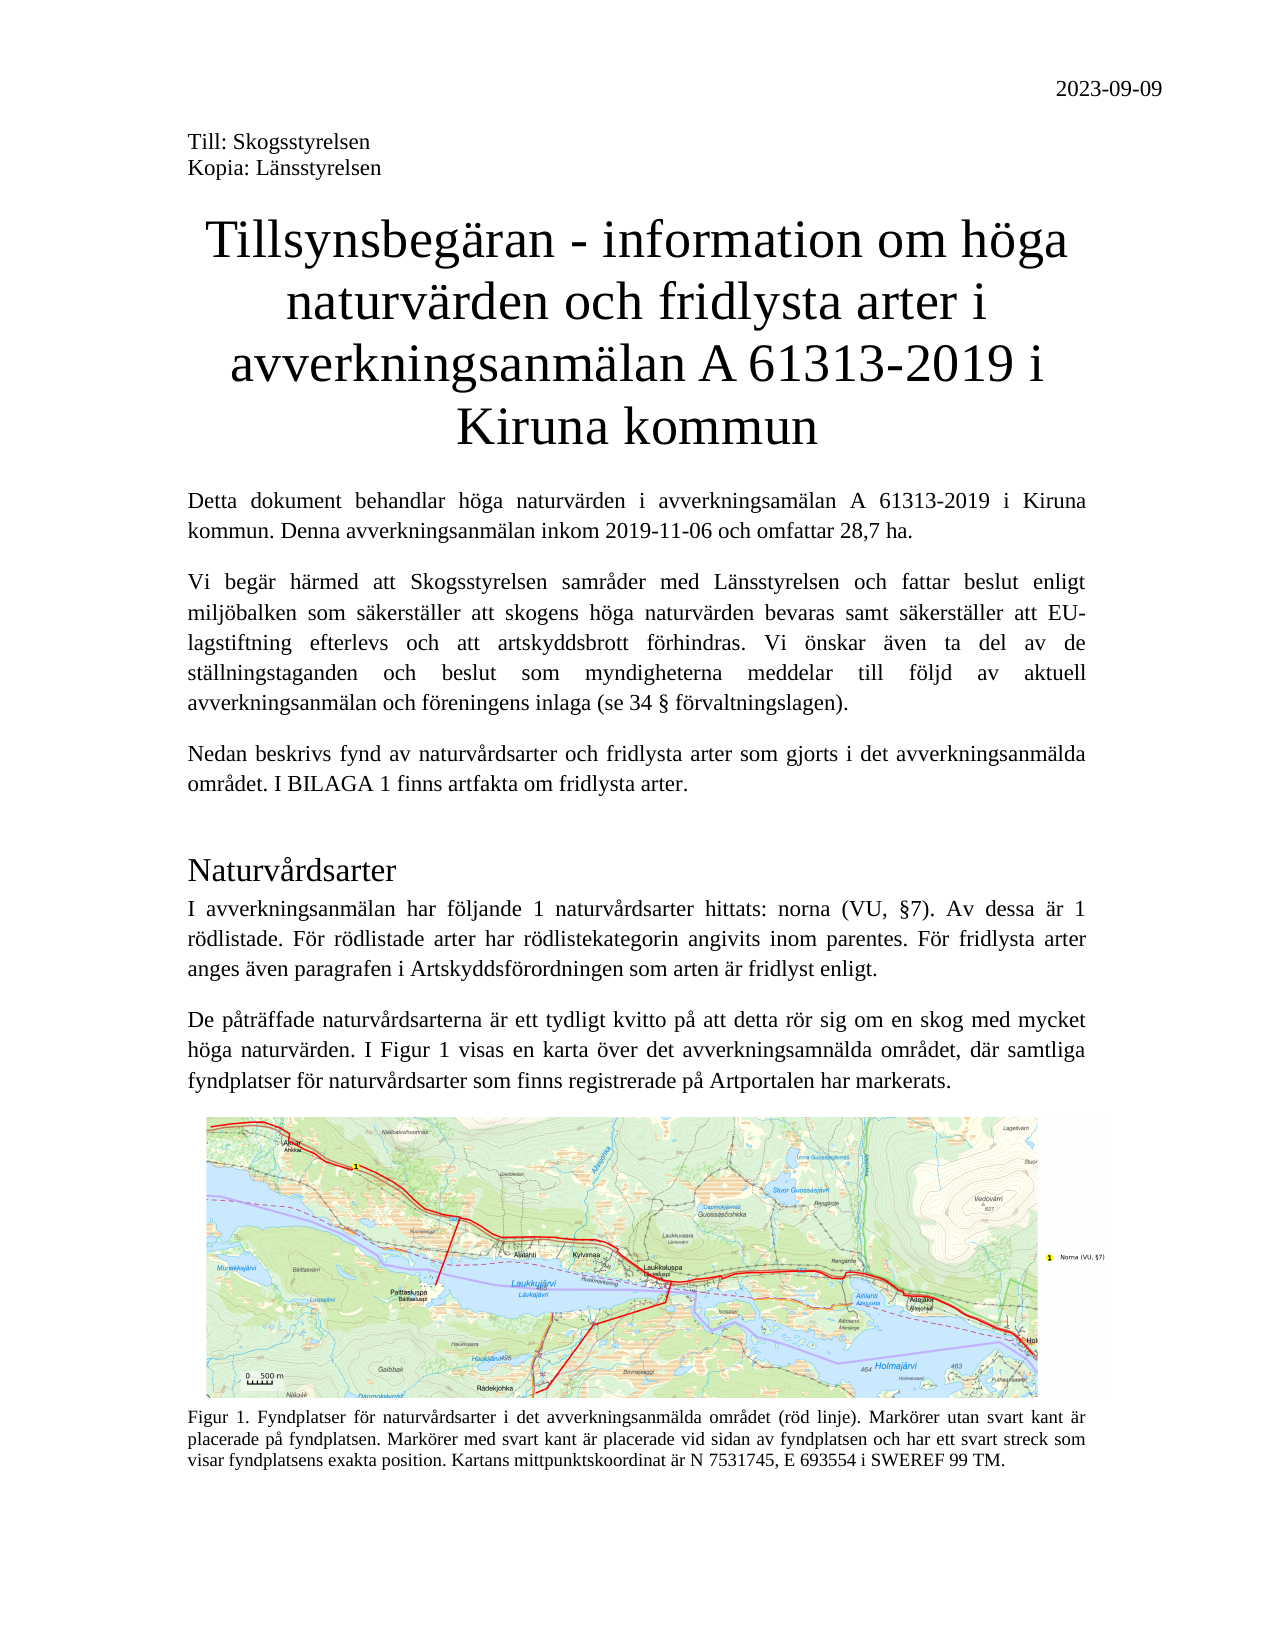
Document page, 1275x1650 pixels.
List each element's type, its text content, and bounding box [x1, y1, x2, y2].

title Tillsynsbegäran - information om höga naturvärden och fridlysta arter i avverkningsanmälan A 61313-2019 i Kiruna kommun [187, 207, 1087, 456]
text Nedan beskrivs fynd av naturvårdsarter och fridlysta arter som gjorts i det avverkningsanmälda området. I BILAGA 1 finns artfakta om fridlysta arter. [187, 740, 1087, 797]
text Detta dokument behandlar höga naturvärden i avverkningsamälan A 61313-2019 i Kiruna kommun. Denna avverkningsanmälan inkom 2019-11-06 och omfattar 28,7 ha. [187, 487, 1087, 544]
picture [206, 1117, 1107, 1398]
text Vi begär härmed att Skogsstyrelsen samråder med Länsstyrelsen och fattar beslut enligt miljöbalken som säkerställer att skogens höga naturvärden bevaras samt säkerställer att EU-lagstiftning efterlevs och att artskyddsbrott förhindras. Vi önskar även ta del av de ställningstaganden och beslut som myndigheterna meddelar till följd av aktuell avverkningsanmälan och föreningens inlaga (se 34 § förvaltningslagen). [187, 568, 1087, 716]
subtitle Naturvårdsarter [187, 851, 1087, 889]
text I avverkningsanmälan har följande 1 naturvårdsarter hittats: norna (VU, §7). Av dessa är 1 rödlistade. För rödlistade arter har rödlistekategorin angivits inom parentes. För fridlysta arter anges även paragrafen i Artskyddsförordningen som arten är fridlyst enligt. [187, 895, 1087, 982]
text Figur 1. Fyndplatser för naturvårdsarter i det avverkningsanmälda området (röd linje). Markörer utan svart kant är placerade på fyndplatsen. Markörer med svart kant är placerade vid sidan av fyndplatsen och har ett svart streck som visar fyndplatsens exakta position. Kartans mittpunktskoordinat är N 7531745, E 693554 i SWEREF 99 TM. [187, 1406, 1087, 1471]
text De påträffade naturvårdsarterna är ett tydligt kvitto på att detta rör sig om en skog med mycket höga naturvärden. I Figur 1 visas en karta över det avverkningsamnälda området, där samtliga fyndplatser för naturvårdsarter som finns registrerade på Artportalen har markerats. [187, 1006, 1087, 1093]
